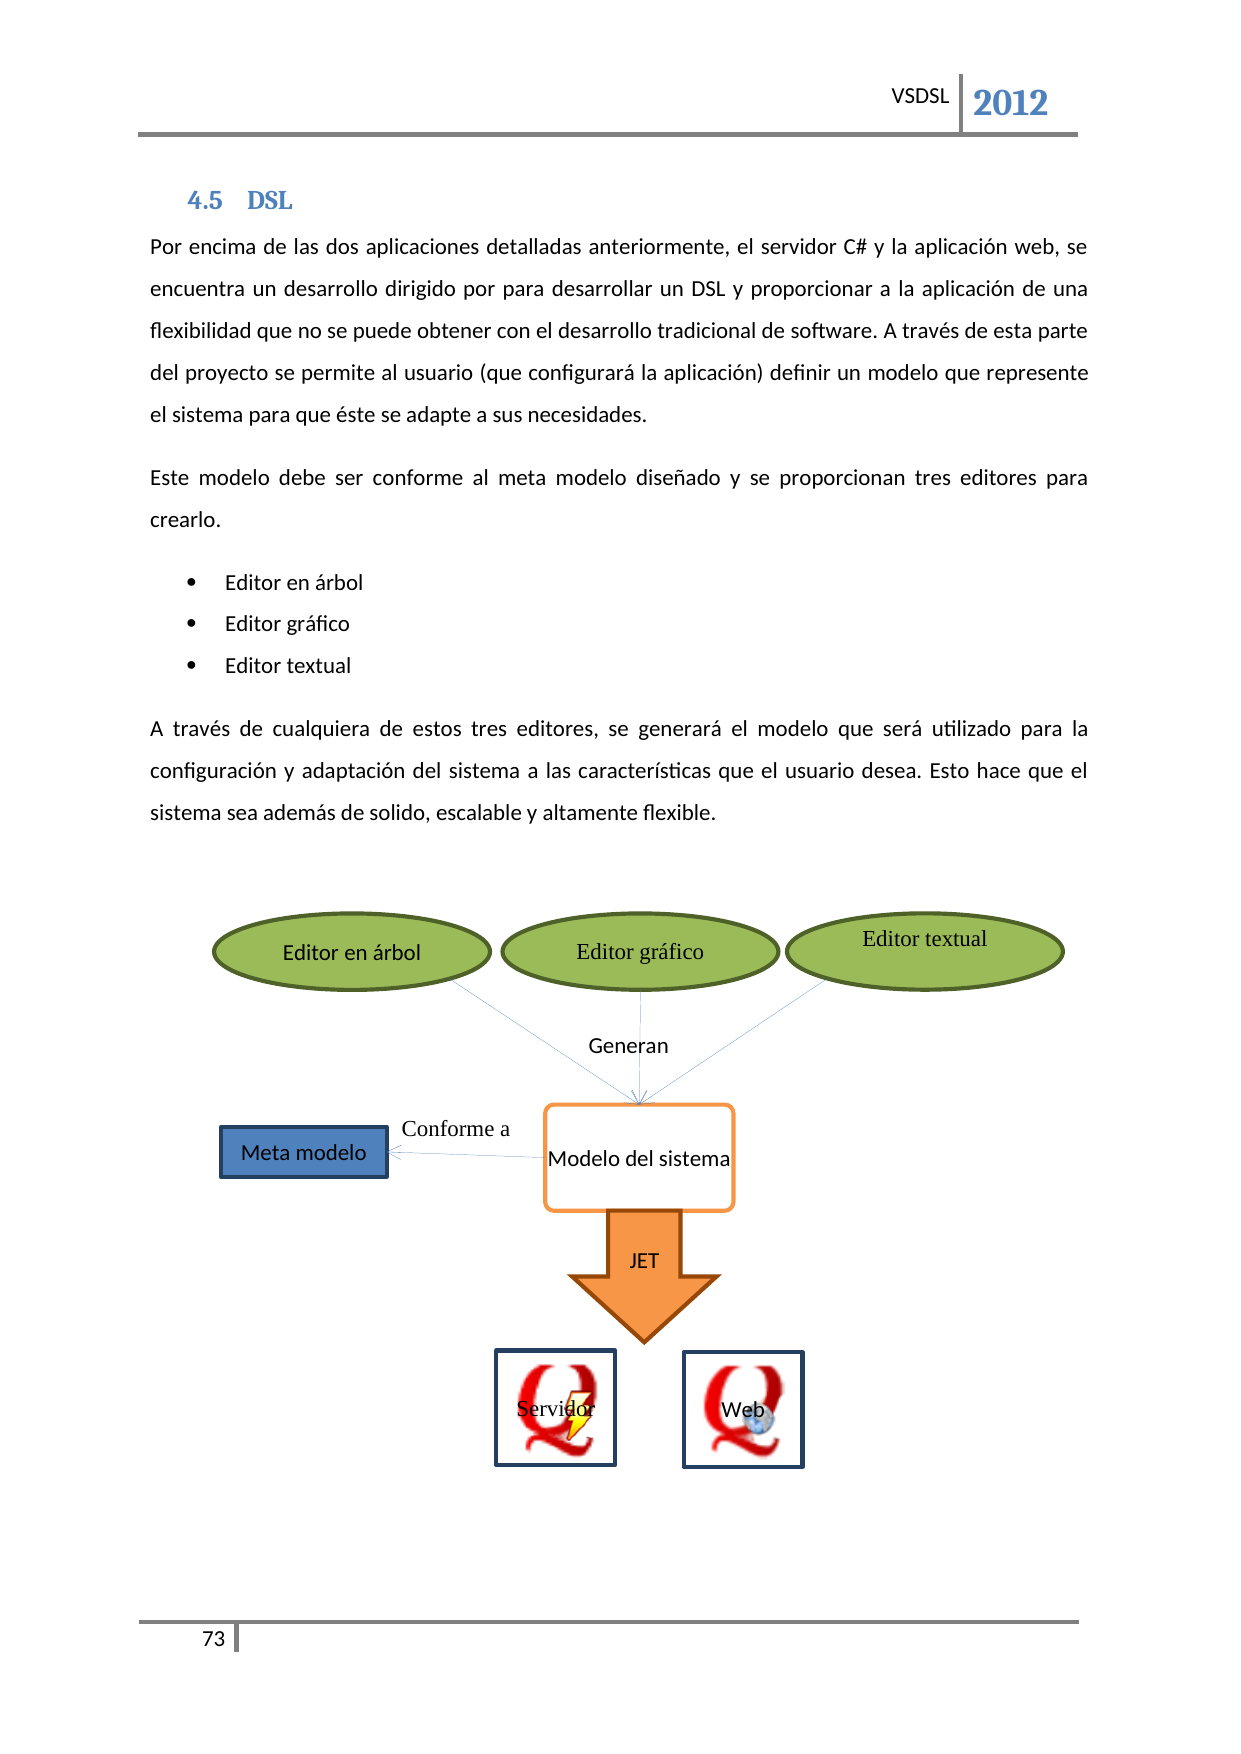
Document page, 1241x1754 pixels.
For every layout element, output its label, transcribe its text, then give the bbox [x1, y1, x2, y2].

text A través de cualquiera de estos tres editores, se generará el modelo que será utilizado para la configuración y adaptación del sistema a las características que el usuario desea. Esto hace que el sistema sea además de solido, escalable y altamente flexible. [150, 714, 1090, 826]
subtitle DSL [187, 185, 1090, 217]
list Editor textual [187, 652, 1090, 679]
picture [686, 1354, 800, 1465]
text Este modelo debe ser conforme al meta modelo diseñado y se proporcionan tres editores para crearlo. [150, 463, 1090, 533]
text Por encima de las dos aplicaciones detalladas anteriormente, el servidor C# y la aplicación web, se encuentra un desarrollo dirigido por para desarrollar un DSL y proporcionar a la aplicación de una flexibilidad que no se puede obtener con el desarrollo tradicional de software. A través de esta parte del proyecto se permite al usuario (que configurará la aplicación) definir un modelo que represente el sistema para que éste se adapte a sus necesidades. [150, 232, 1090, 428]
picture [498, 1353, 613, 1463]
list Editor en árbol [187, 568, 1090, 596]
list Editor gráfico [187, 609, 1090, 638]
